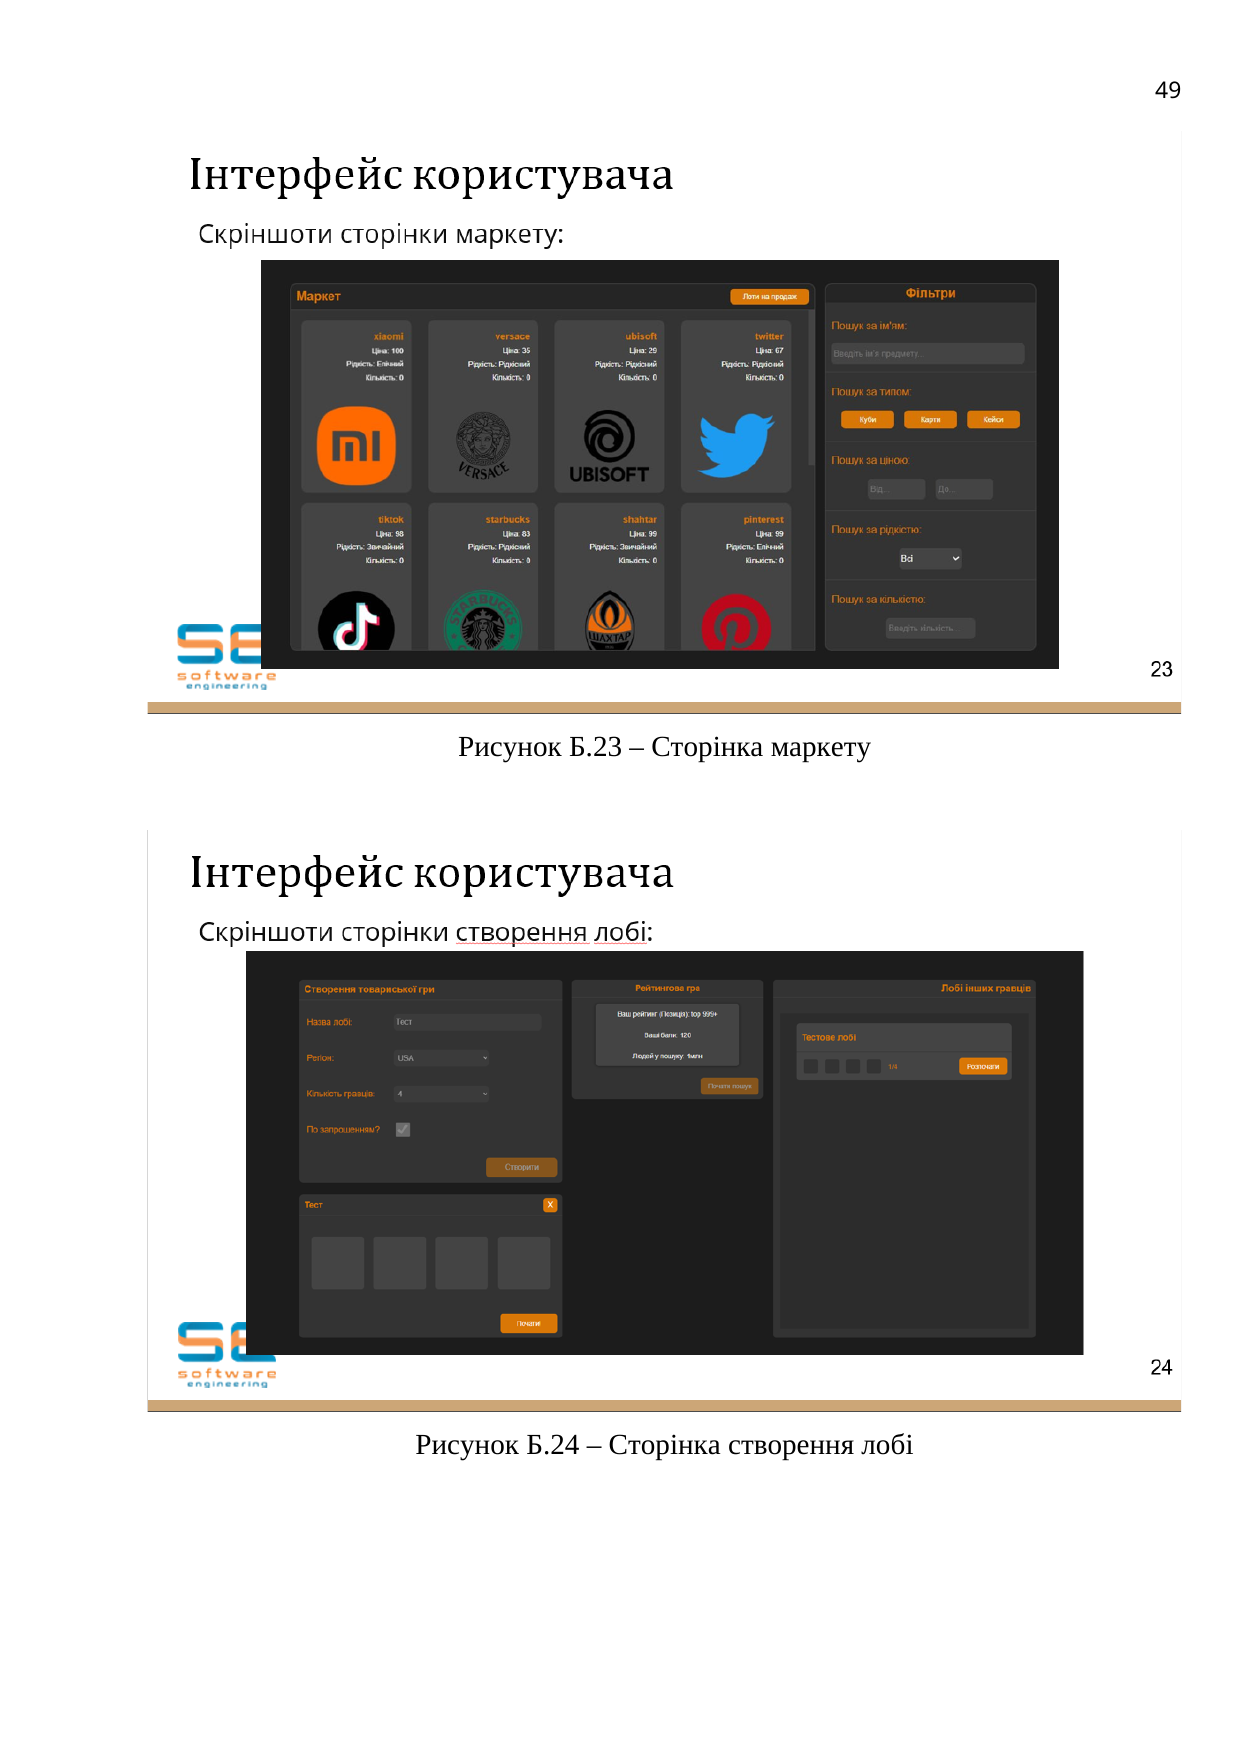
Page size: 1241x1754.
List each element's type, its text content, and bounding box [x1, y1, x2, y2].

text Рисунок Б.23 – Сторінка маркету [148, 729, 1181, 763]
picture [147, 830, 1182, 1412]
text Рисунок Б.24 – Сторінка створення лобі [148, 1427, 1181, 1460]
picture [147, 131, 1182, 714]
